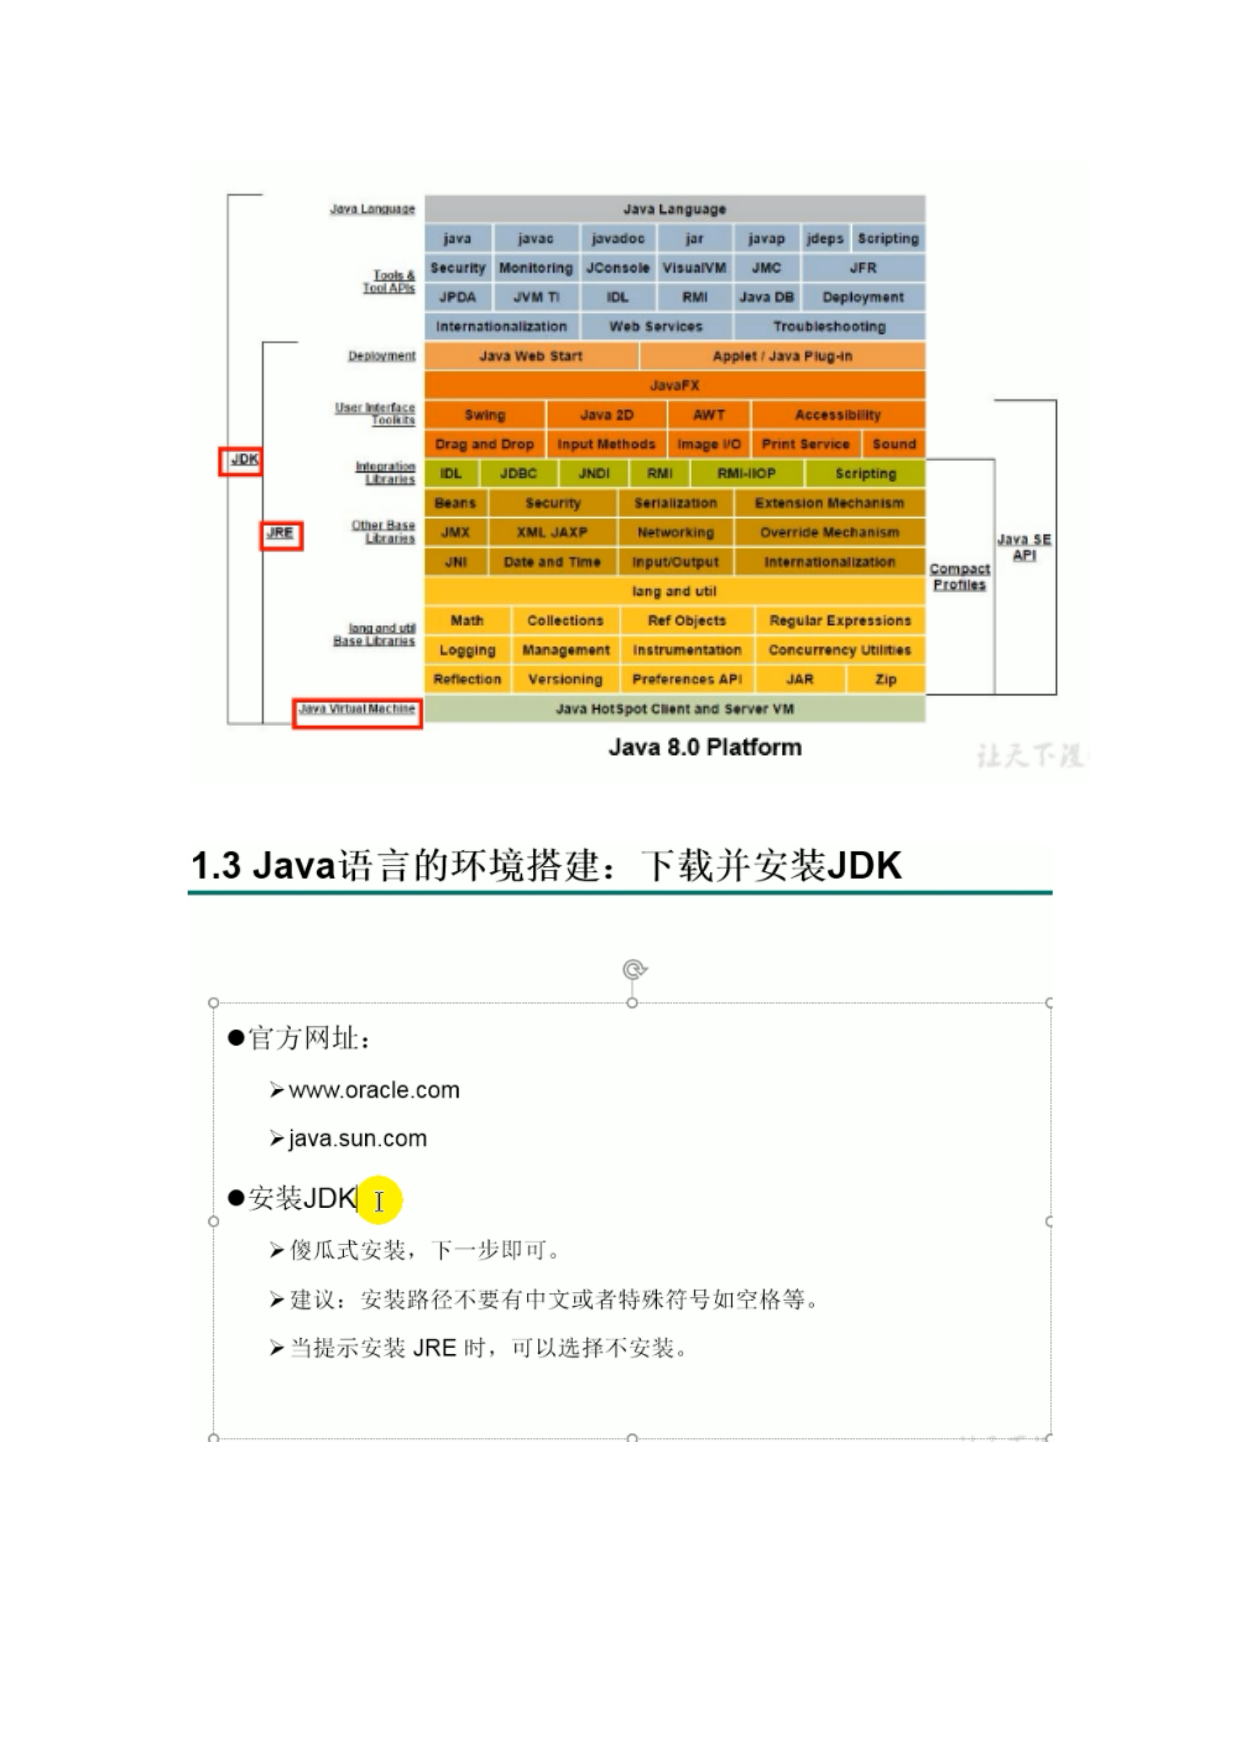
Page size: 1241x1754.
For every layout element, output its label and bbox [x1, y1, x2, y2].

picture [187, 162, 1091, 782]
picture [187, 844, 1053, 1442]
